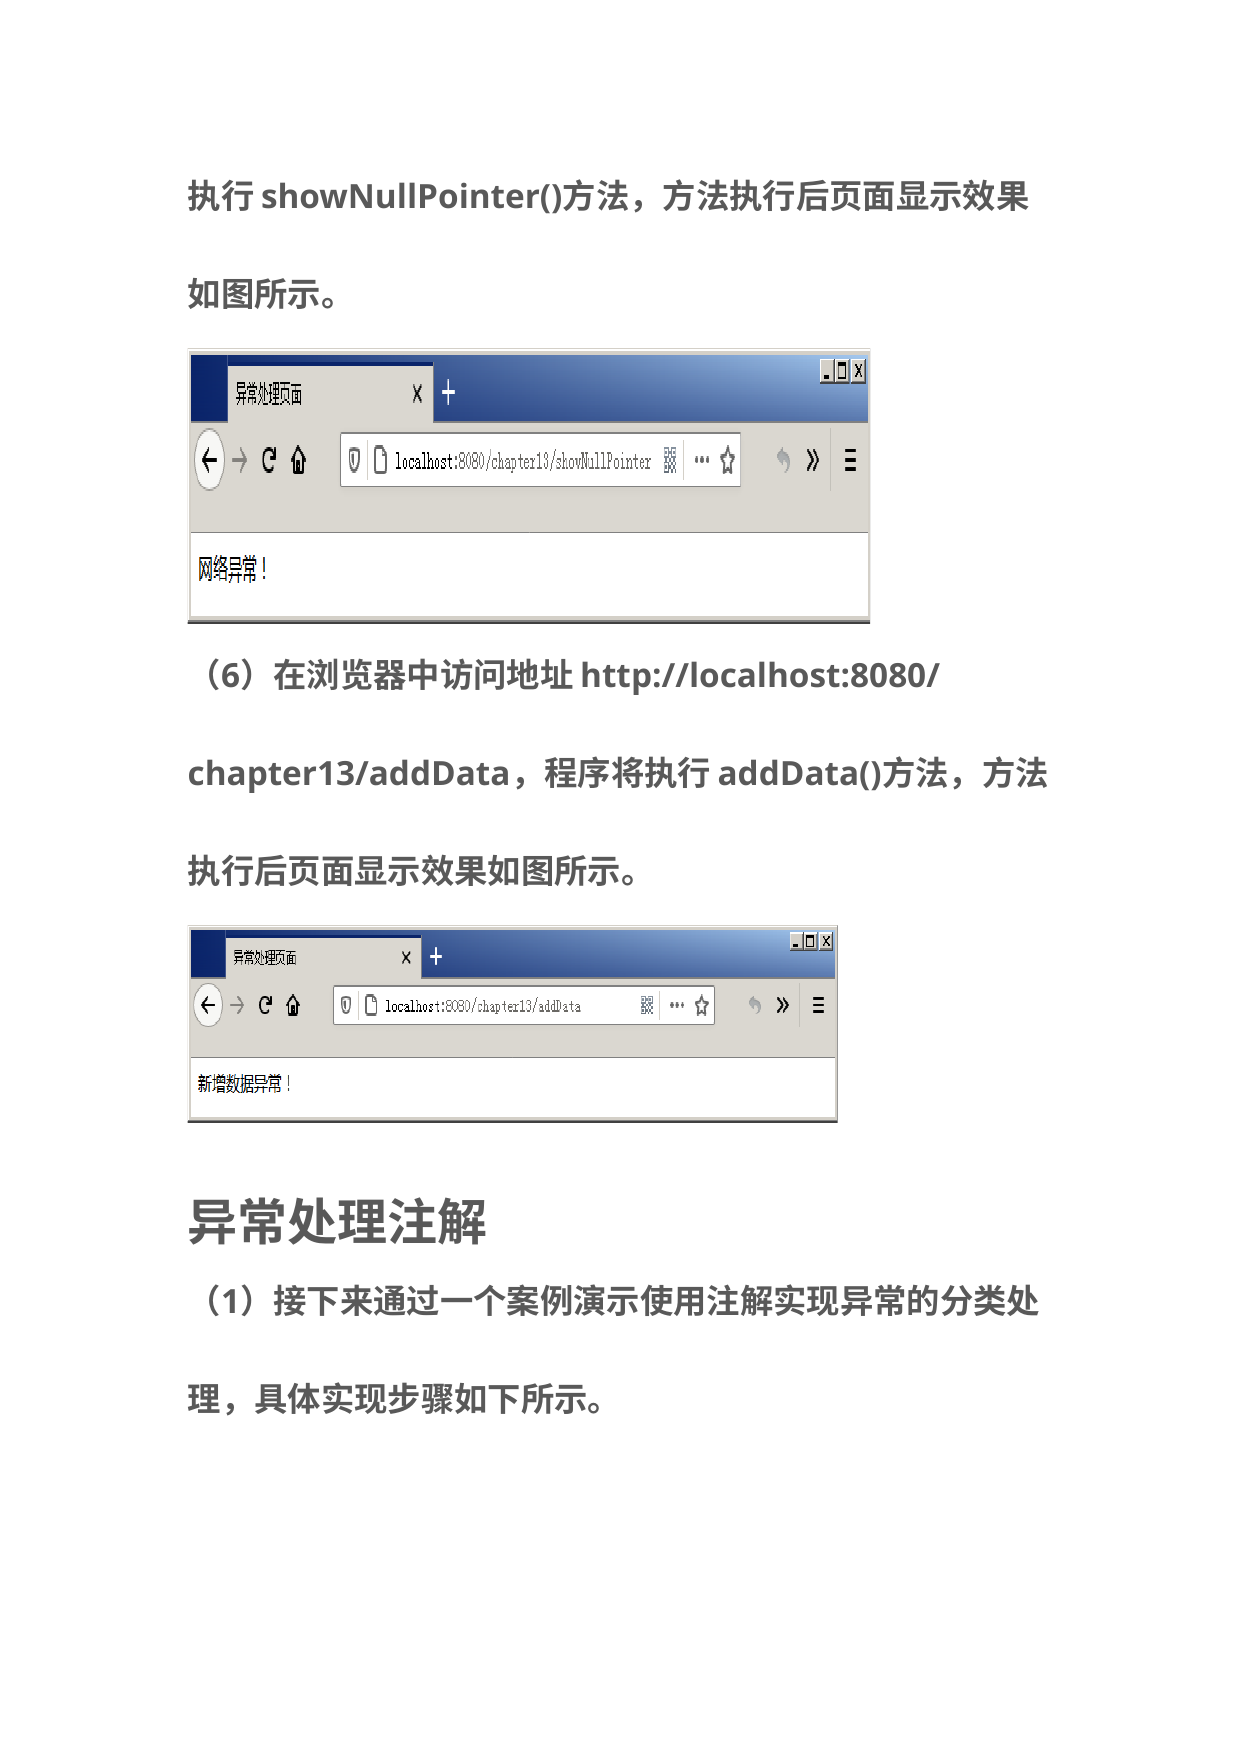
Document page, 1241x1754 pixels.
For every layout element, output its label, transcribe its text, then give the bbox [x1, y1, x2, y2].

picture [187, 925, 838, 1123]
text 异常处理注解 [187, 1169, 1053, 1267]
text （1）接下来通过一个案例演示使用注解实现异常的分类处理，具体实现步骤如下所示。 [187, 1267, 1053, 1429]
text （6）在浏览器中访问地址http://localhost:8080/chapter13/addData，程序将执行addData()方法，方法执行后页面显示效果如图所示。 [187, 641, 1053, 901]
picture [187, 348, 871, 624]
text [187, 162, 1053, 324]
